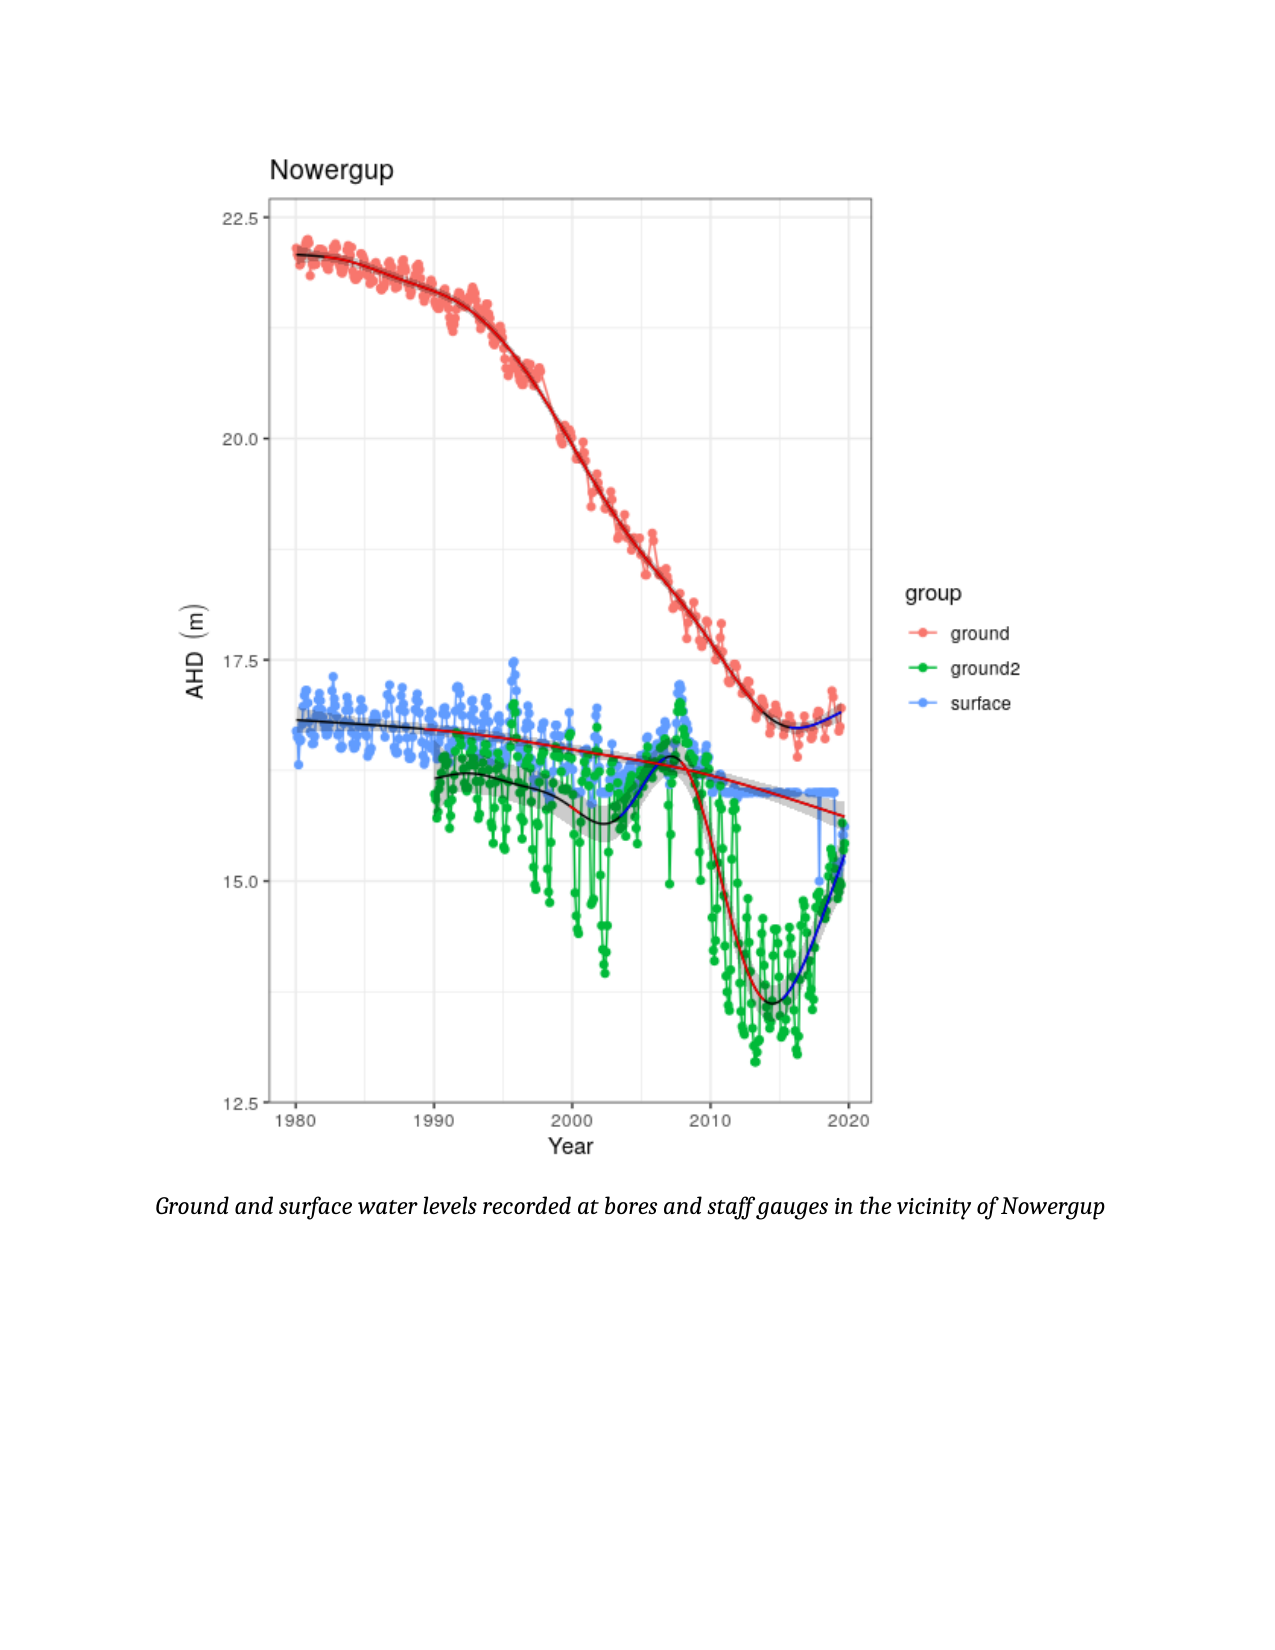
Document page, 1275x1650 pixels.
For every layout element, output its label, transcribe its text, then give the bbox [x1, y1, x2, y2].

text Ground and surface water levels recorded at bores and staff gauges in the vicinity of Nowergup [150, 1192, 1125, 1220]
picture [168, 150, 1044, 1171]
